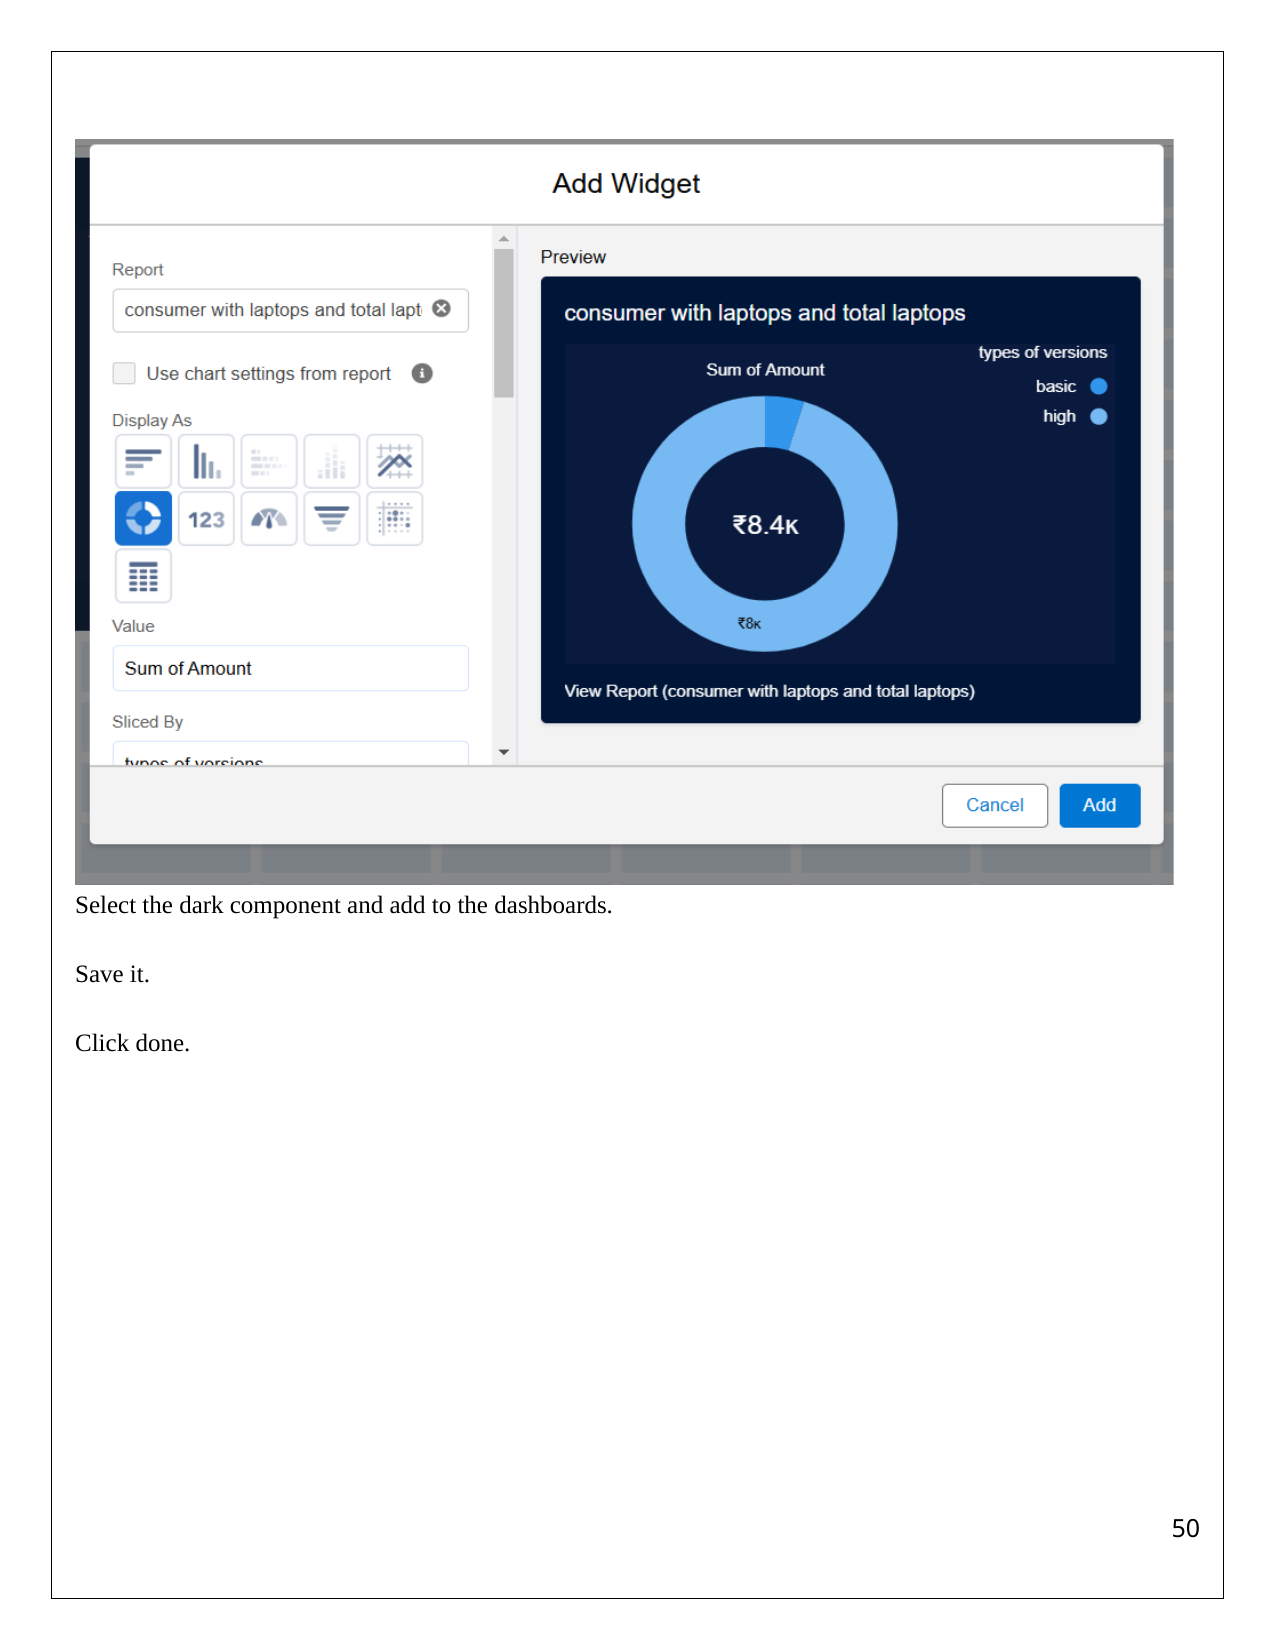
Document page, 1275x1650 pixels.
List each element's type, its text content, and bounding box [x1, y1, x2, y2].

picture [75, 139, 1174, 885]
text Save it. [75, 959, 1200, 988]
text Click done. [75, 1028, 1200, 1057]
